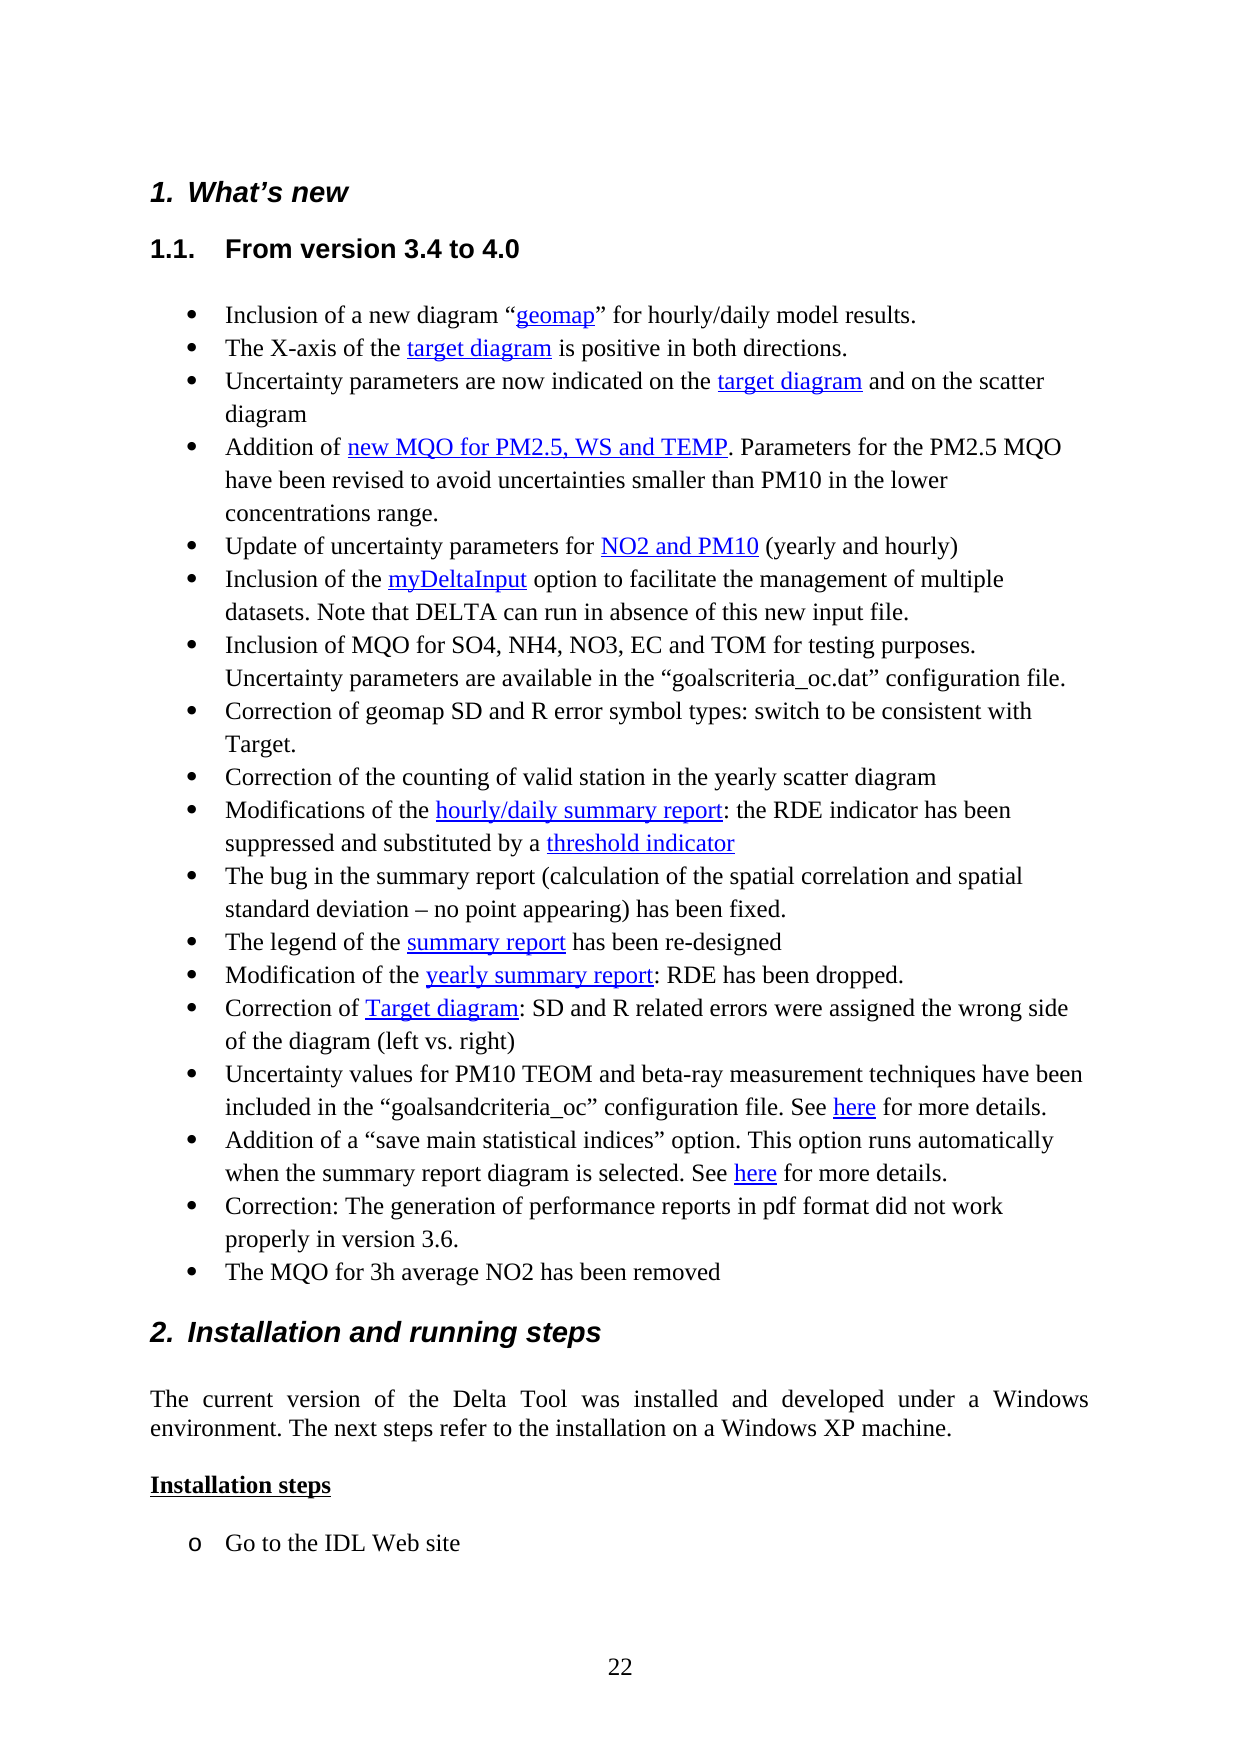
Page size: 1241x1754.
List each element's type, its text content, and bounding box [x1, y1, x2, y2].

text Installation steps [150, 1471, 1090, 1499]
list Go to the IDL Web site [187, 1528, 1090, 1559]
list Correction of geomap SD and R error symbol types: switch to be consistent with Target. [187, 696, 1090, 758]
subtitle What’s new [150, 175, 1090, 208]
list The bug in the summary report (calculation of the spatial correlation and spatial standard deviation – no point appearing) has been fixed. [187, 861, 1090, 923]
list Inclusion of the myDeltaInput option to facilitate the management of multiple datasets. Note that DELTA can run in absence of this new input file. [187, 564, 1090, 626]
list The X-axis of the target diagram is positive in both directions. [187, 333, 1090, 362]
list Correction: The generation of performance reports in pdf format did not work properly in version 3.6. [187, 1191, 1090, 1253]
list Addition of new MQO for PM2.5, WS and TEMP. Parameters for the PM2.5 MQO have been revised to avoid uncertainties smaller than PM10 in the lower concentrations range. [187, 432, 1090, 527]
list Inclusion of MQO for SO4, NH4, NO3, EC and TOM for testing purposes. Uncertainty parameters are available in the “goalscriteria_oc.dat” configuration file. [187, 630, 1090, 692]
subtitle Installation and running steps [150, 1315, 1090, 1349]
text The current version of the Delta Tool was installed and developed under a Windows environment. The next steps refer to the installation on a Windows XP machine. [150, 1384, 1090, 1441]
list Correction of Target diagram: SD and R related errors were assigned the wrong side of the diagram (left vs. right) [187, 993, 1090, 1055]
list Inclusion of a new diagram “geomap” for hourly/daily model results. [187, 300, 1090, 328]
list Modifications of the hourly/daily summary report: the RDE indicator has been suppressed and substituted by a threshold indicator [187, 795, 1090, 857]
list The MQO for 3h average NO2 has been removed [187, 1257, 1090, 1286]
list The legend of the summary report has been re-designed [187, 927, 1090, 956]
list Modification of the yearly summary report: RDE has been dropped. [187, 960, 1090, 989]
list Correction of the counting of valid station in the yearly scatter diagram [187, 762, 1090, 791]
list Uncertainty values for PM10 TEOM and beta-ray measurement techniques have been included in the “goalsandcriteria_oc” configuration file. See here for more details. [187, 1059, 1090, 1121]
list Addition of a “save main statistical indices” option. This option runs automatically when the summary report diagram is selected. See here for more details. [187, 1125, 1090, 1187]
list Update of uncertainty parameters for NO2 and PM10 (yearly and hourly) [187, 531, 1090, 560]
list Uncertainty parameters are now indicated on the target diagram and on the scatter diagram [187, 366, 1090, 428]
subtitle From version 3.4 to 4.0 [150, 233, 1090, 265]
